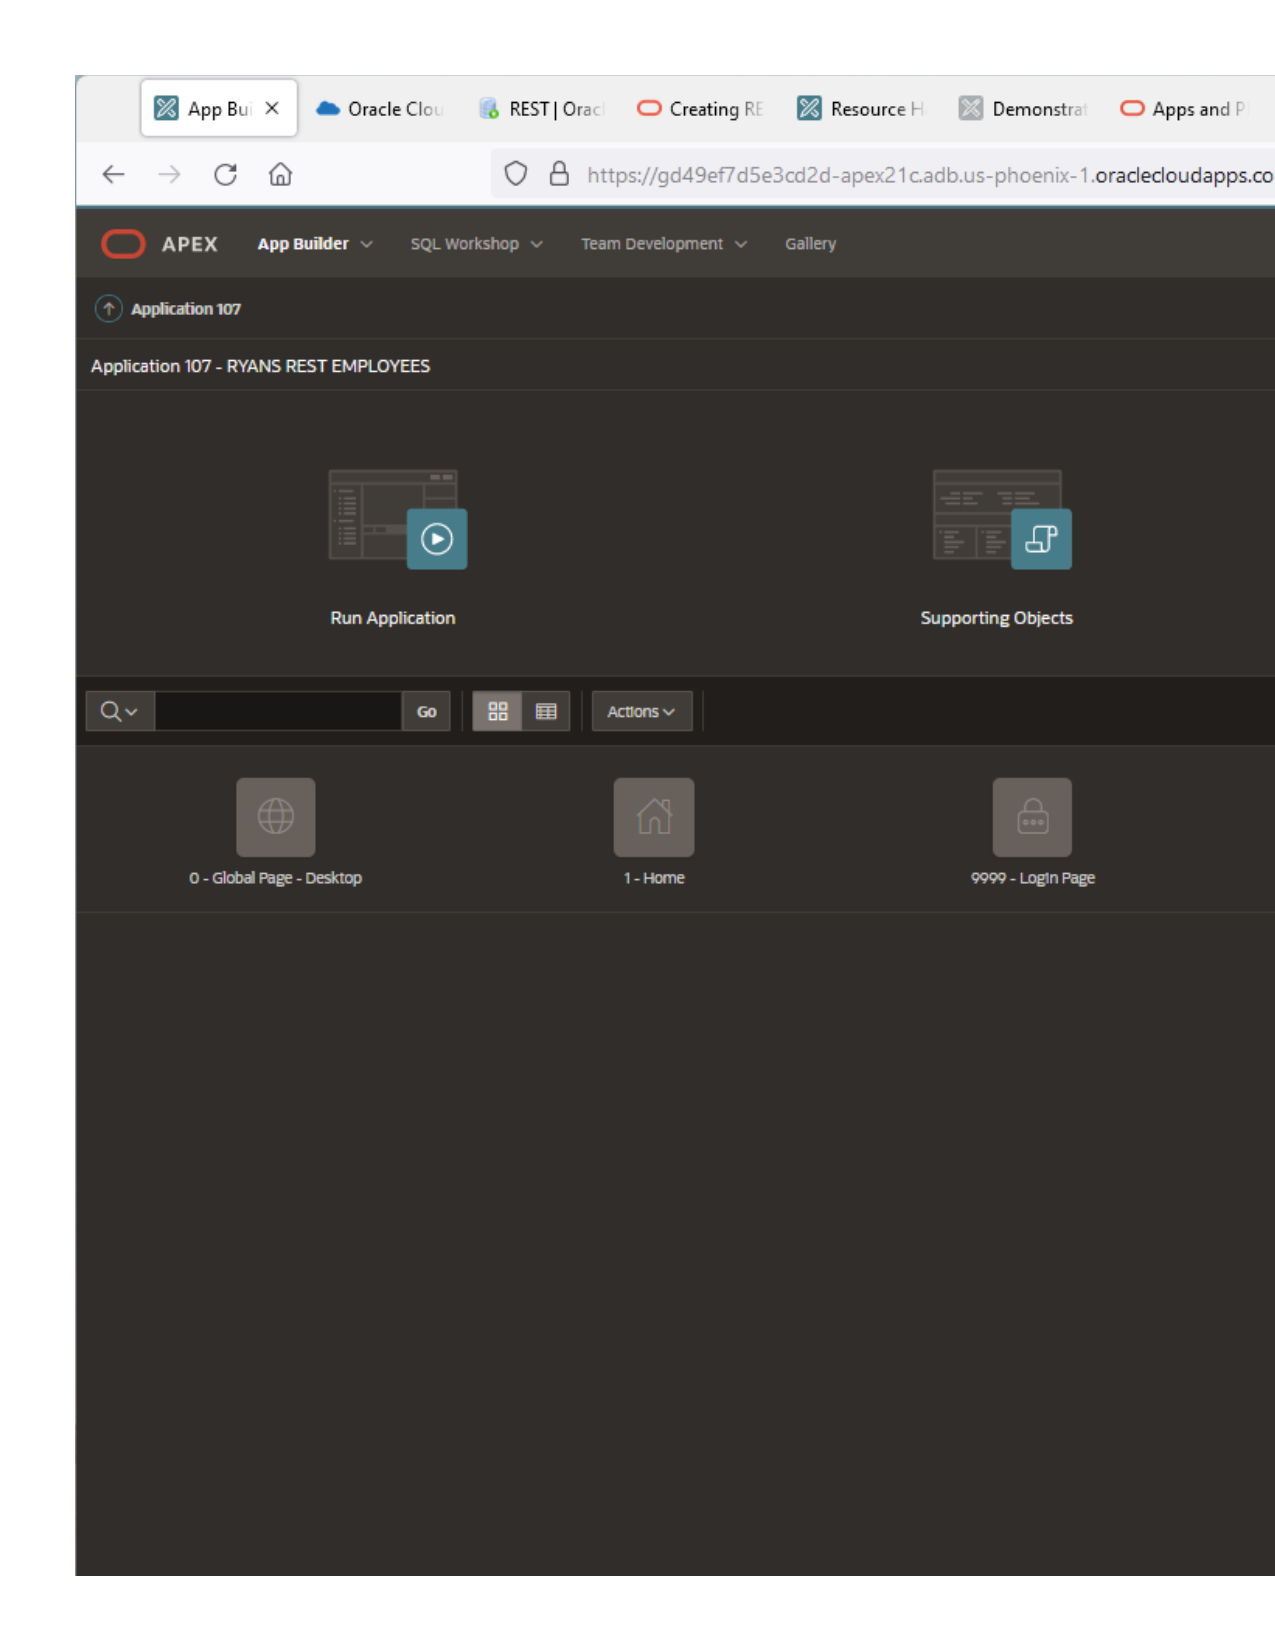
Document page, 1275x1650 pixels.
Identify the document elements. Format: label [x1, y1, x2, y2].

picture [75, 75, 1275, 1576]
